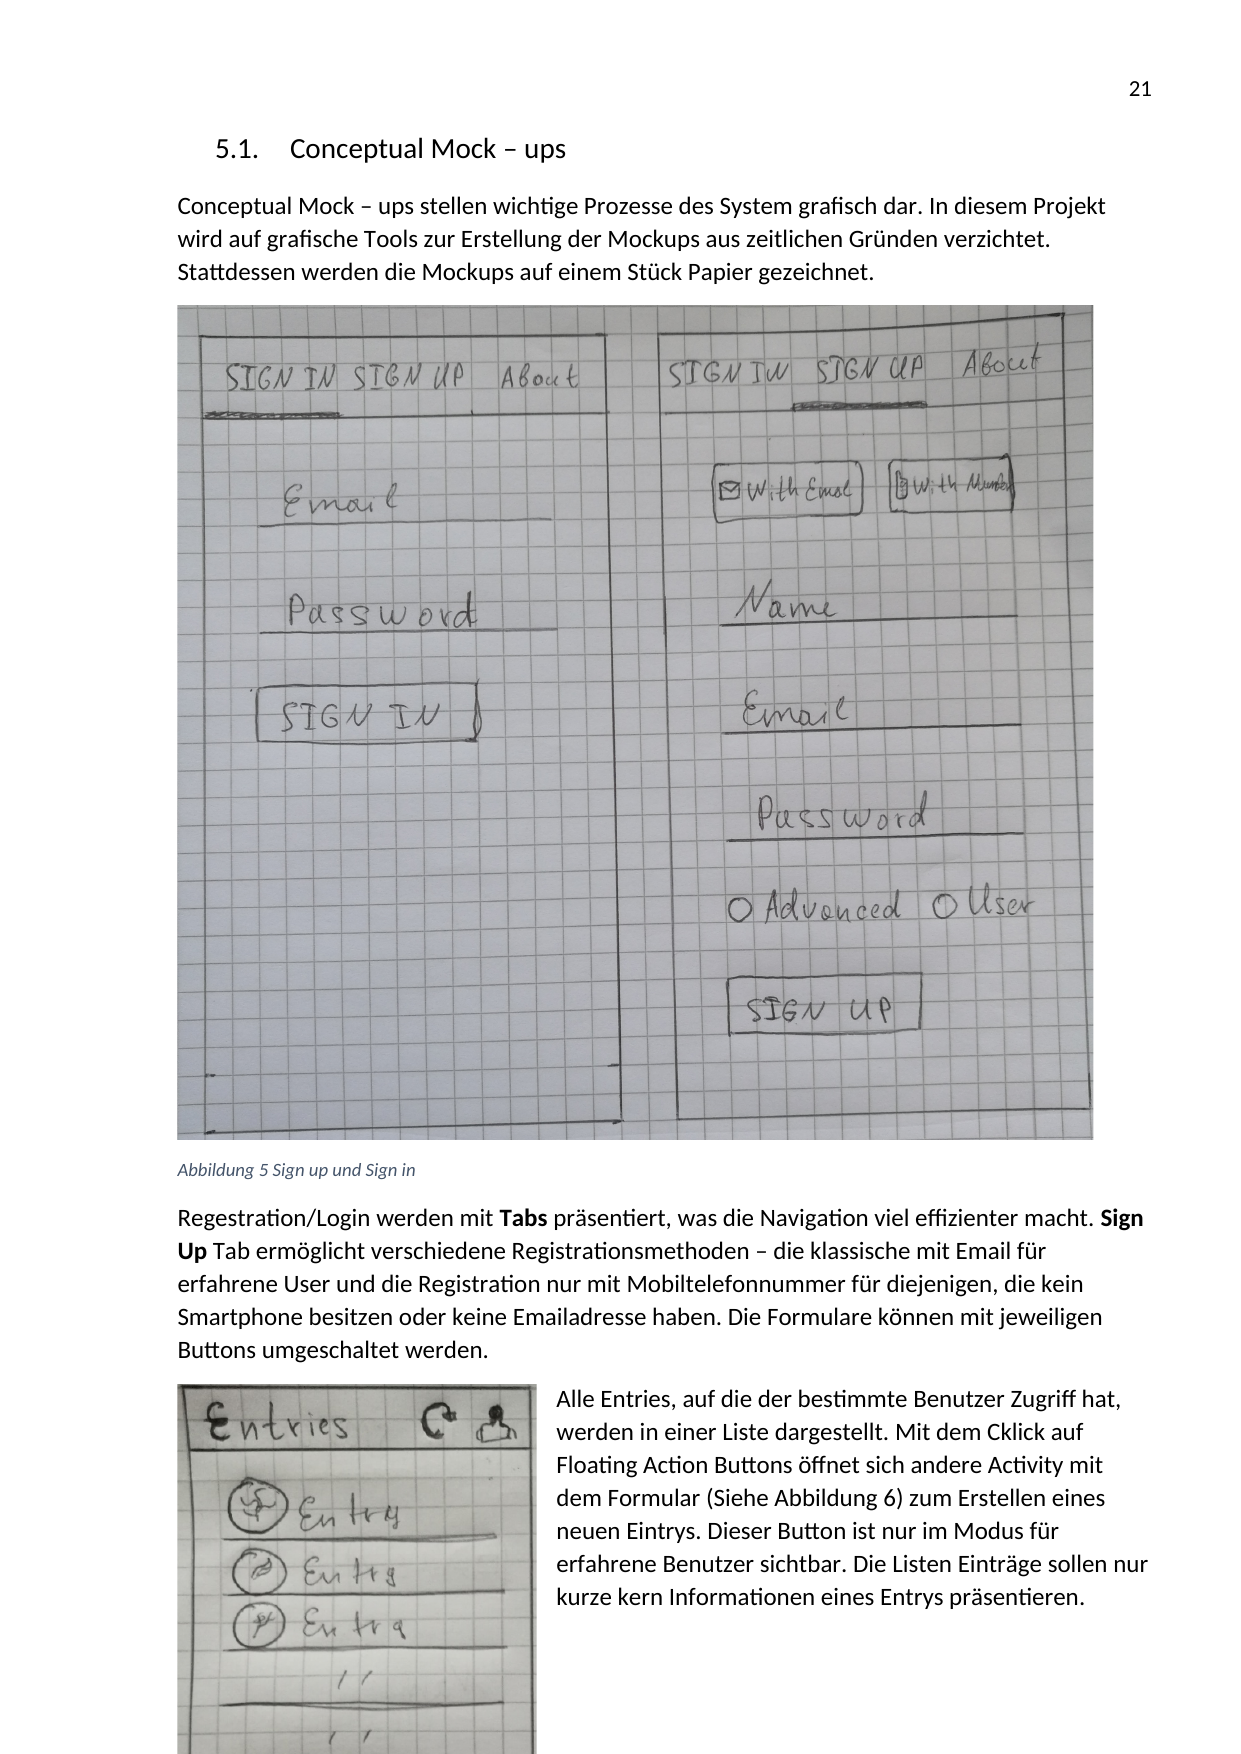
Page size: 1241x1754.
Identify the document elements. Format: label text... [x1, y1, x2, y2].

text Abbildung 5 Sign up und Sign in [177, 1159, 1152, 1182]
subtitle Conceptual Mock – ups [215, 130, 1152, 165]
text Conceptual Mock – ups stellen wichtige Prozesse des System grafisch dar. In diesem Projekt wird auf grafische Tools zur Erstellung der Mockups aus zeitlichen Gründen verzichtet. Stattdessen werden die Mockups auf einem Stück Papier gezeichnet. [177, 190, 1152, 287]
picture [177, 1384, 537, 1754]
text Alle Entries, auf die der bestimmte Benutzer Zugriff hat, werden in einer Liste dargestellt. Mit dem Cklick auf Floating Action Buttons öffnet sich andere Activity mit dem Formular (Siehe Abbildung 6) zum Erstellen eines neuen Eintrys. Dieser Button ist nur im Modus für erfahrene Benutzer sichtbar. Die Listen Einträge sollen nur kurze kern Informationen eines Entrys präsentieren. [537, 1384, 1152, 1612]
picture [177, 305, 1094, 1140]
text Regestration/Login werden mit Tabs präsentiert, was die Navigation viel effizienter macht. Sign Up Tab ermöglicht verschiedene Registrationsmethoden – die klassische mit Email für erfahrene User und die Registration nur mit Mobiltelefonnummer für diejenigen, die kein Smartphone besitzen oder keine Emailadresse haben. Die Formulare können mit jeweiligen Buttons umgeschaltet werden. [177, 1202, 1152, 1364]
